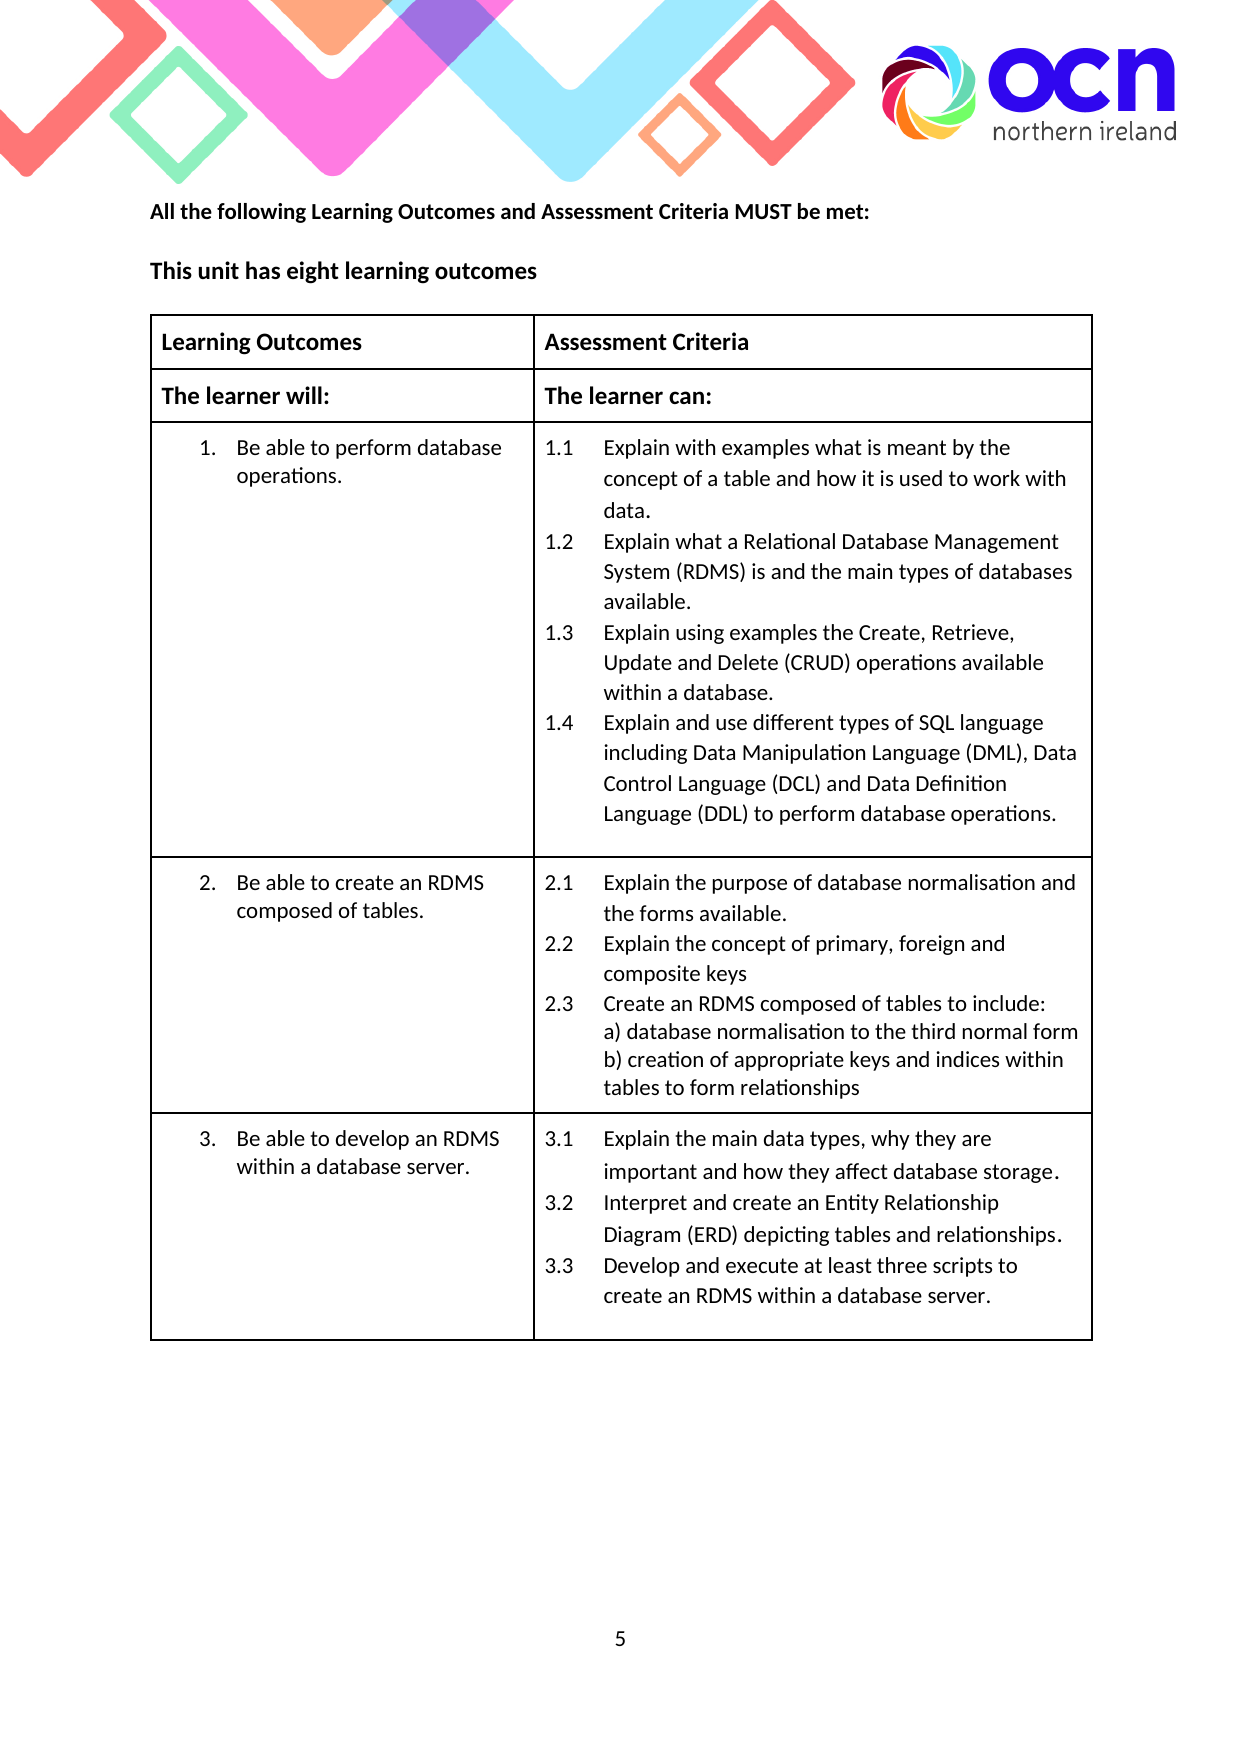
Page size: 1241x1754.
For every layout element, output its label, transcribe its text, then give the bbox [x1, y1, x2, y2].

table_cell Be able to perform database operations. [152, 423, 533, 856]
picture [0, 0, 1240, 197]
table_header Assessment Criteria [535, 316, 1091, 367]
table_cell Be able to develop an RDMS within a database server. [152, 1114, 533, 1338]
table_cell The learner can: [535, 370, 1091, 421]
table_cell Explain with examples what is meant by the concept of a table and how it is used to work with data. Explain what a Relational Database Management System (RDMS) is and the main types of databases available. Explain using examples the Create, Retrieve, Update and Delete (CRUD) operations available within a database. Explain and use different types of SQL language including Data Manipulation Language (DML), Data Control Language (DCL) and Data Definition Language (DDL) to perform database operations. [535, 423, 1091, 856]
text All the following Learning Outcomes and Assessment Criteria MUST be met: [150, 102, 1090, 225]
table_header Learning Outcomes [152, 316, 533, 367]
table_cell Explain the purpose of database normalisation and the forms available. Explain the concept of primary, foreign and composite keys Create an RDMS composed of tables to include: a) database normalisation to the third normal form b) creation of appropriate keys and indices within tables to form relationships [535, 858, 1091, 1112]
table_cell Explain the main data types, why they are important and how they affect database storage. Interpret and create an Entity Relationship Diagram (ERD) depicting tables and relationships. Develop and execute at least three scripts to create an RDMS within a database server. [535, 1114, 1091, 1338]
text This unit has eight learning outcomes [150, 256, 1090, 286]
table_cell Be able to create an RDMS composed of tables. [152, 858, 533, 1112]
table_cell The learner will: [152, 370, 533, 421]
